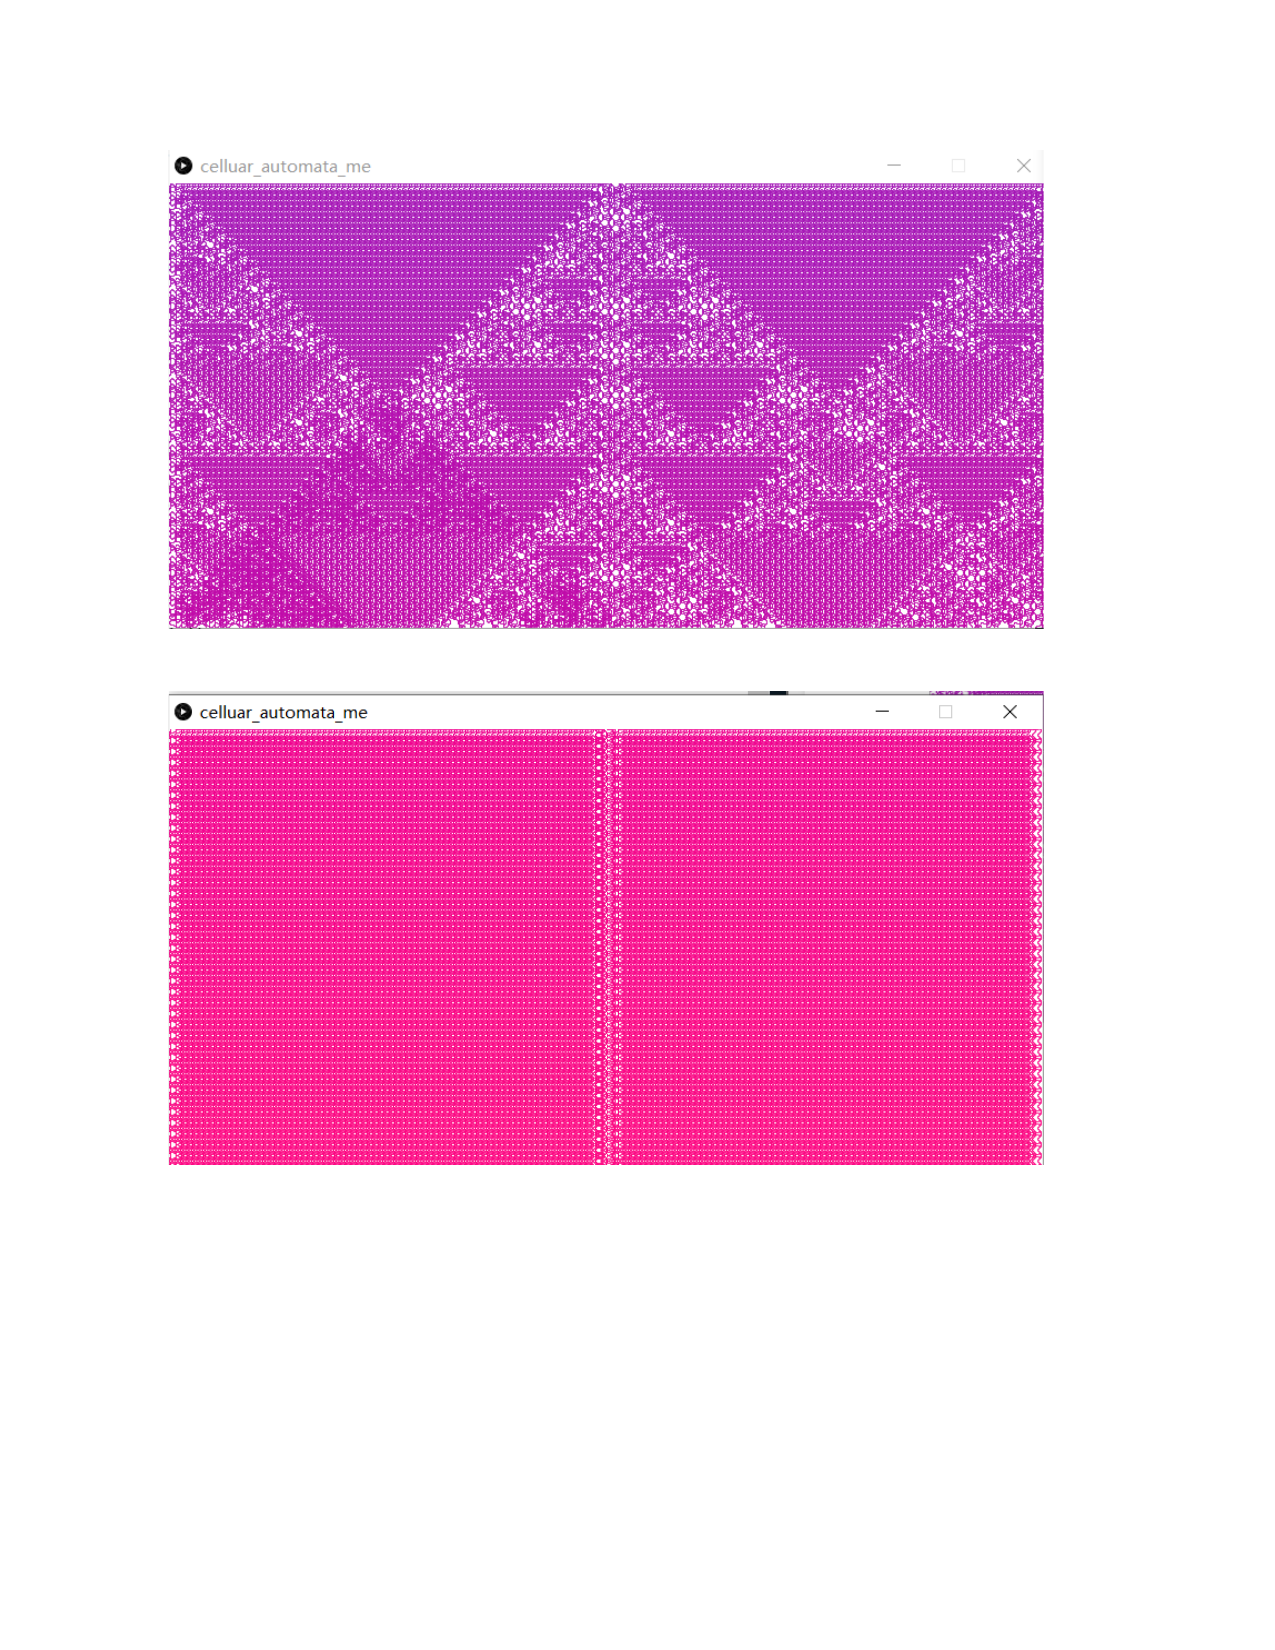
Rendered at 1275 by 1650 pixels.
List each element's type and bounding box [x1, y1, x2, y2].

picture [168, 150, 1044, 629]
picture [168, 691, 1044, 1165]
